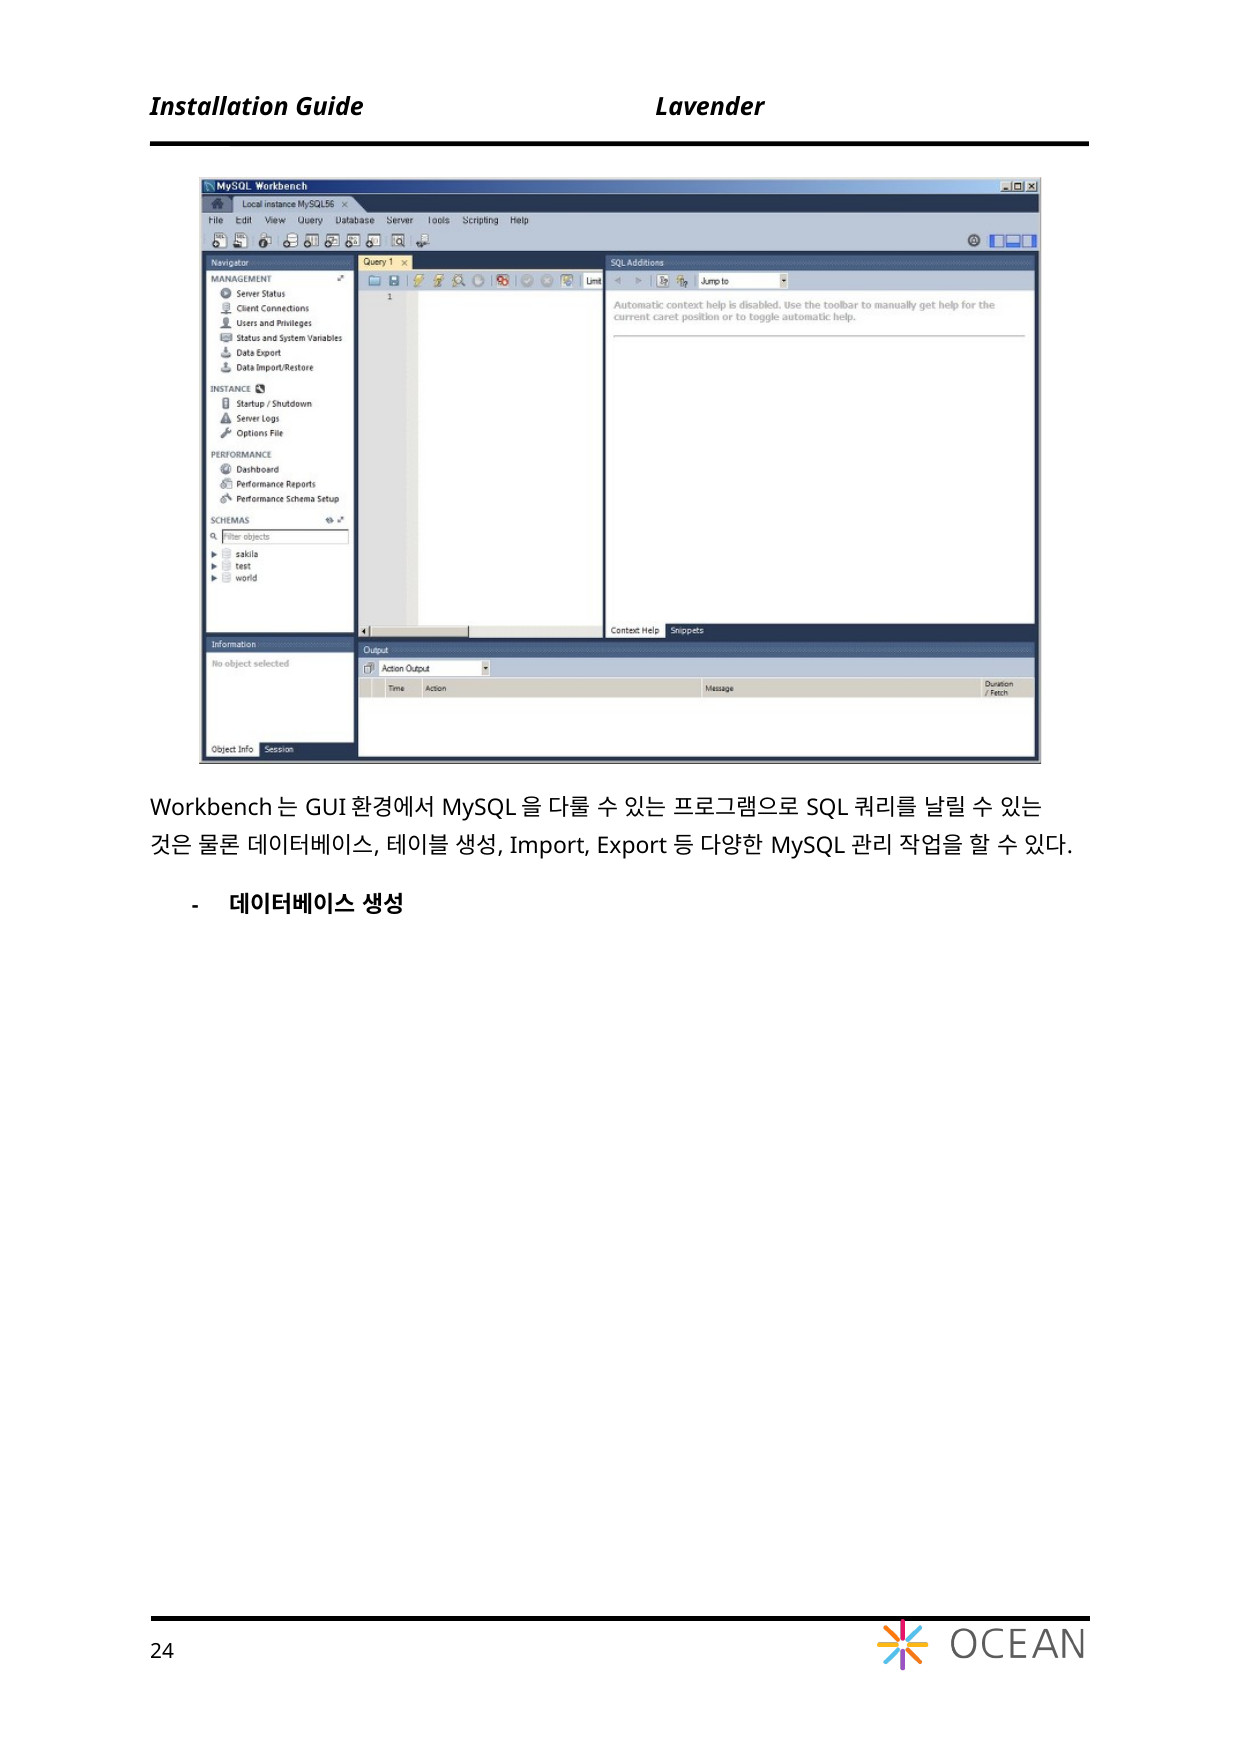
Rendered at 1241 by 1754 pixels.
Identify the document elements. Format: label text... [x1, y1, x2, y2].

list 데이터베이스 생성 [192, 886, 1090, 919]
text Workbench는 GUI환경에서 MySQL을 다룰 수 있는 프로그램으로 SQL 쿼리를 날릴 수 있는 것은 물론 데이터베이스, 테이블 생성, Import, Export 등 다양한 MySQL 관리 작업을 할 수 있다. [150, 789, 1090, 860]
picture [873, 1612, 1092, 1678]
picture [199, 177, 1042, 764]
